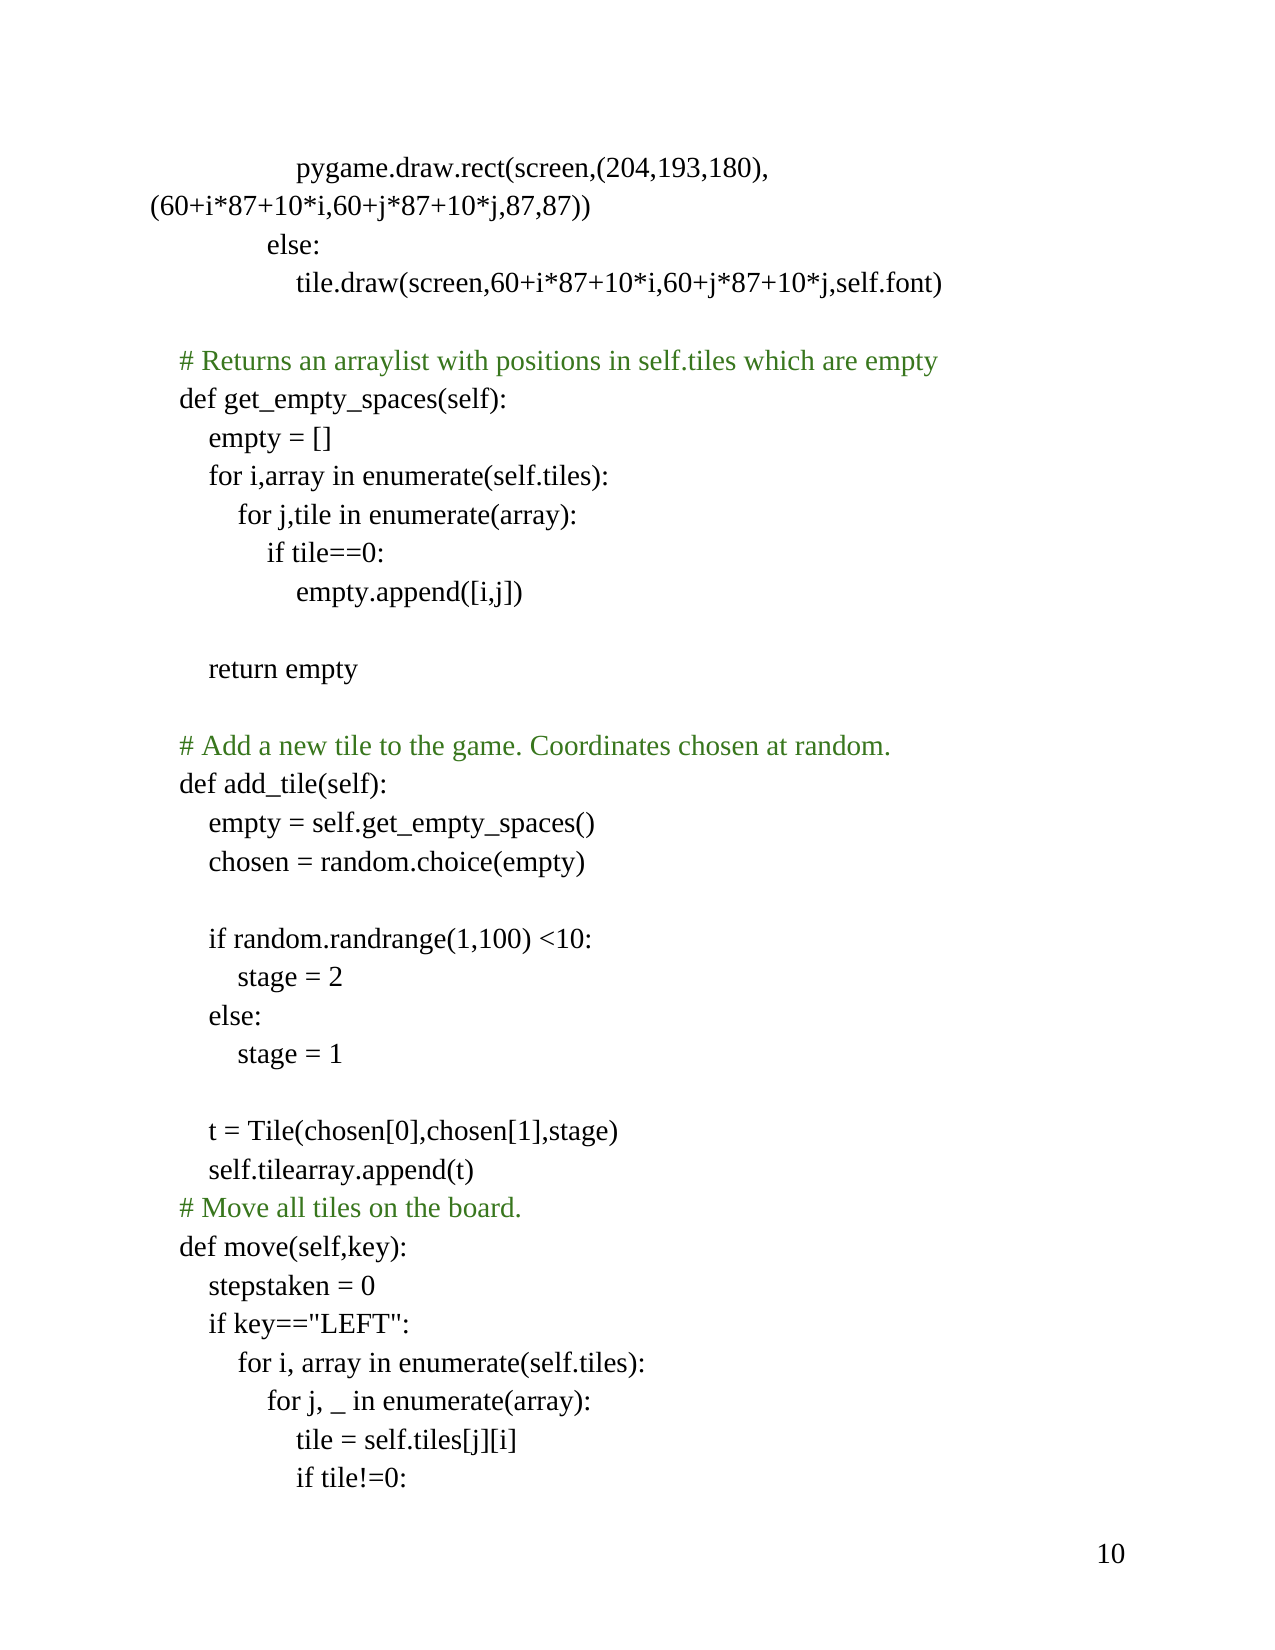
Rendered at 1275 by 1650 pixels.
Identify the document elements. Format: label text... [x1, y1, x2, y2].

text tile.draw(screen,60+i*87+10*i,60+j*87+10*j,self.font) [150, 266, 1125, 299]
text # Returns an arraylist with positions in self.tiles which are empty [150, 343, 1125, 376]
text for j,tile in enumerate(array): [150, 497, 1125, 530]
text tile = self.tiles[j][i] [150, 1422, 1125, 1455]
text def add_tile(self): [150, 767, 1125, 800]
text else: [150, 227, 1125, 261]
text stage = 2 [150, 959, 1125, 993]
text empty.append([i,j]) [150, 574, 1125, 607]
text if tile==0: [150, 535, 1125, 569]
text stepstaken = 0 [150, 1268, 1125, 1301]
text t = Tile(chosen[0],chosen[1],stage) [150, 1113, 1125, 1147]
text stage = 1 [150, 1036, 1125, 1070]
text if tile!=0: [150, 1460, 1125, 1494]
text # Add a new tile to the game. Coordinates chosen at random. [150, 728, 1125, 762]
text empty = [] [150, 420, 1125, 453]
text def get_empty_spaces(self): [150, 381, 1125, 415]
text return empty [150, 651, 1125, 684]
text def move(self,key): [150, 1229, 1125, 1263]
text if key=="LEFT": [150, 1306, 1125, 1340]
text for j, _ in enumerate(array): [150, 1383, 1125, 1417]
text for i, array in enumerate(self.tiles): [150, 1345, 1125, 1378]
text pygame.draw.rect(screen,(204,193,180),(60+i*87+10*i,60+j*87+10*j,87,87)) [150, 150, 1125, 222]
text for i,array in enumerate(self.tiles): [150, 458, 1125, 492]
text empty = self.get_empty_spaces() [150, 805, 1125, 839]
text chosen = random.choice(empty) [150, 844, 1125, 877]
text # Move all tiles on the board. [150, 1191, 1125, 1224]
text else: [150, 998, 1125, 1031]
text self.tilearray.append(t) [150, 1152, 1125, 1186]
text if random.randrange(1,100) <10: [150, 921, 1125, 954]
